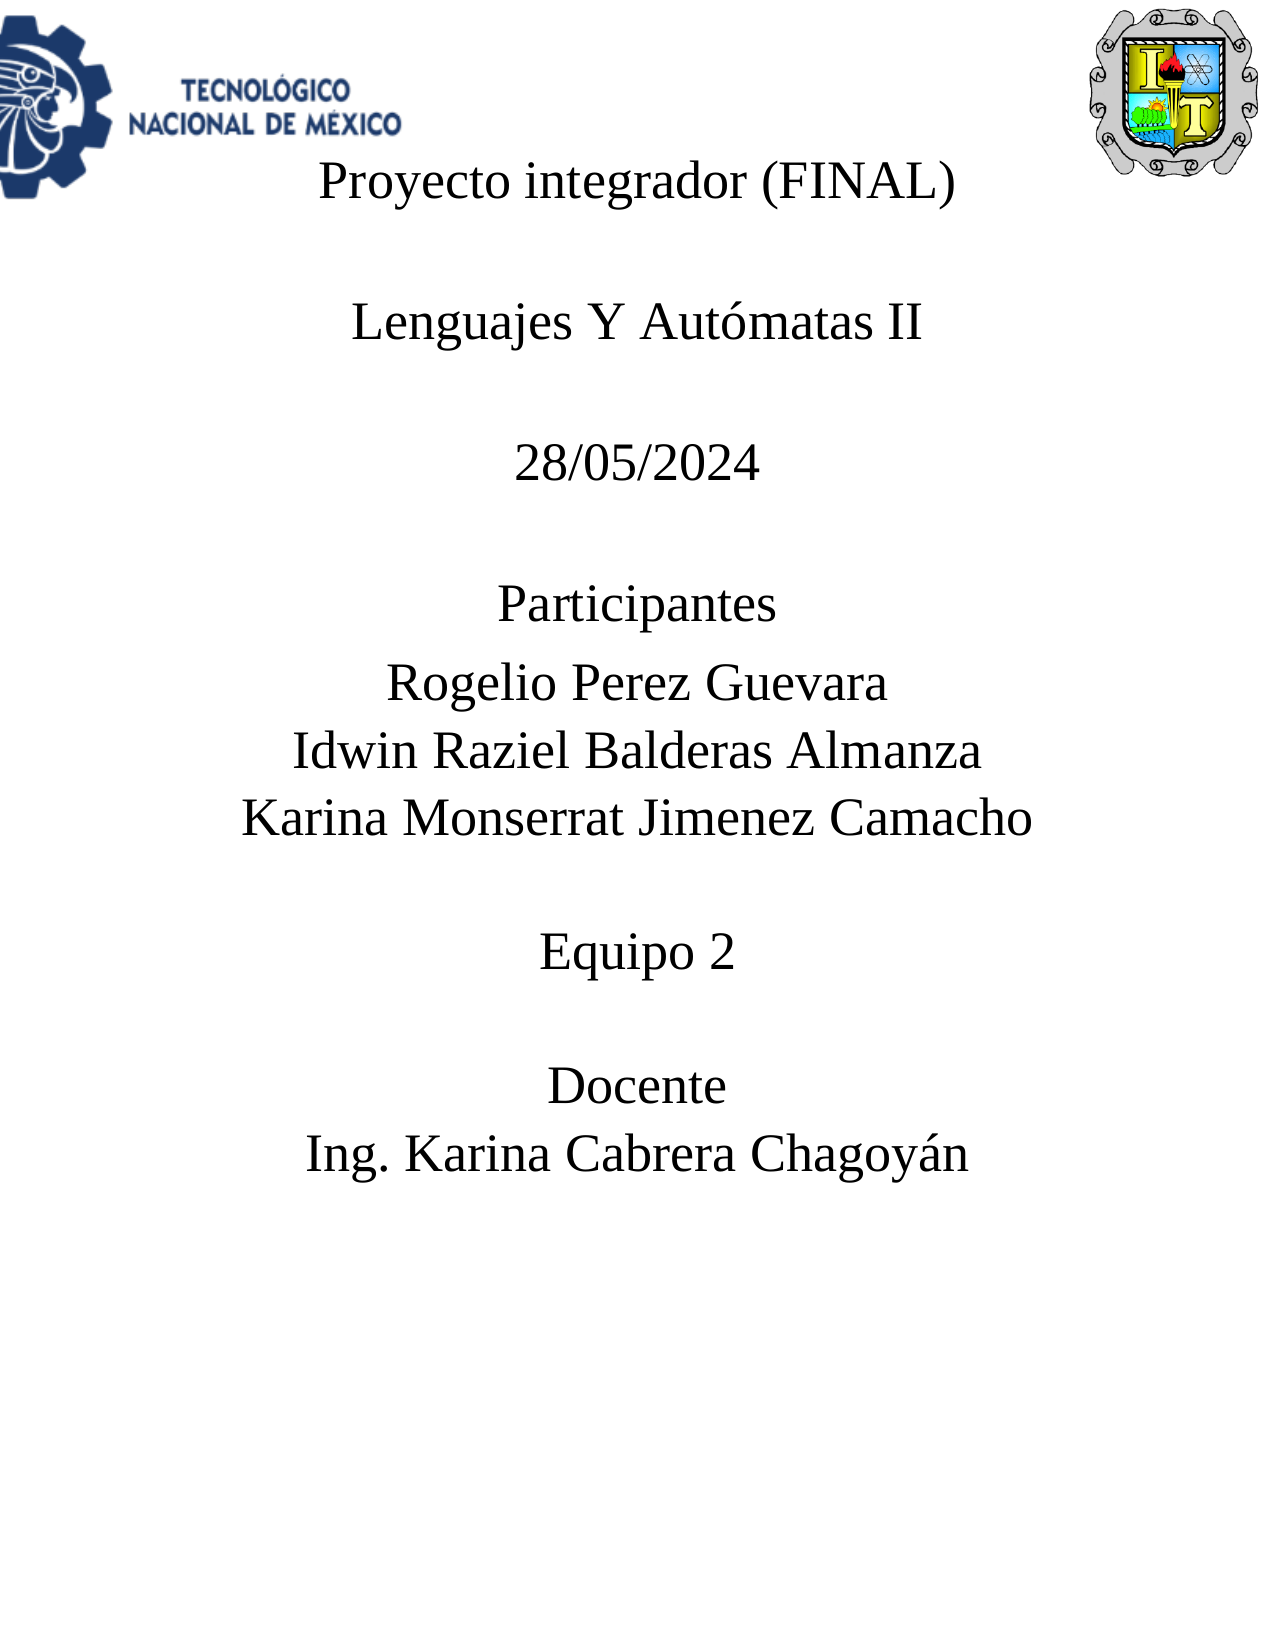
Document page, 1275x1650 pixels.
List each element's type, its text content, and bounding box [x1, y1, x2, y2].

picture [1059, 0, 1275, 199]
text Participantes [177, 571, 1098, 634]
text Ing. Karina Cabrera Chagoyán [177, 1121, 1098, 1183]
text Lenguajes Y Autómatas II [177, 289, 1098, 351]
text Equipo 2 [177, 919, 1098, 981]
text 28/05/2024 [177, 430, 1098, 492]
text Proyecto integrador (FINAL) [177, 148, 1098, 210]
text Rogelio Perez Guevara [177, 650, 1098, 713]
text Docente [177, 1053, 1098, 1116]
text Idwin Raziel Balderas Almanza [177, 717, 1098, 780]
text Karina Monserrat Jimenez Camacho [177, 785, 1098, 847]
picture [0, 0, 417, 218]
